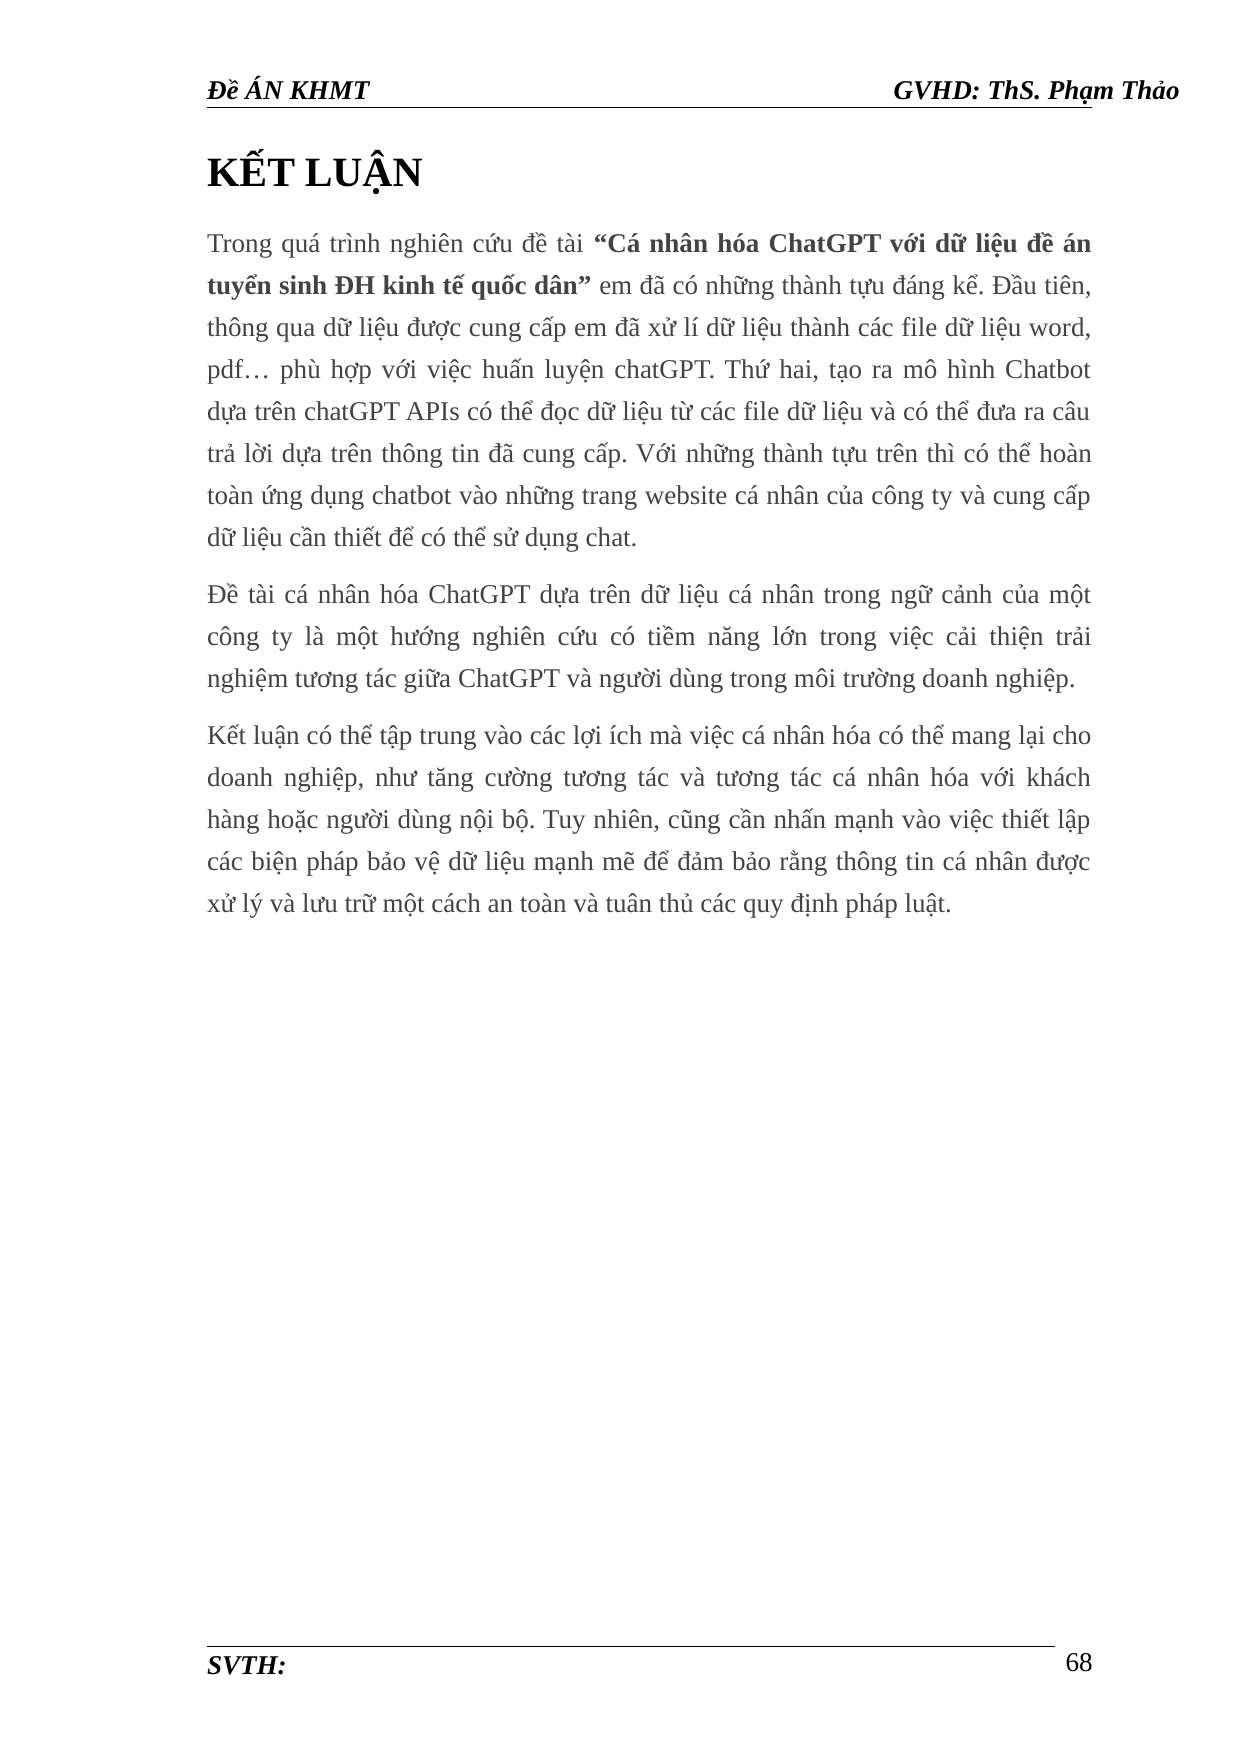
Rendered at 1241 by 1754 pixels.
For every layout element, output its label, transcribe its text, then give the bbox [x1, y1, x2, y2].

text Trong quá trình nghiên cứu đề tài “Cá nhân hóa ChatGPT với dữ liệu đề án tuyển sinh ĐH kinh tế quốc dân” em đã có những thành tựu đáng kể. Đầu tiên, thông qua dữ liệu được cung cấp em đã xử lí dữ liệu thành các file dữ liệu word, pdf… phù hợp với việc huấn luyện chatGPT. Thứ hai, tạo ra mô hình Chatbot dựa trên chatGPT APIs có thể đọc dữ liệu từ các file dữ liệu và có thể đưa ra câu trả lời dựa trên thông tin đã cung cấp. Với những thành tựu trên thì có thể hoàn toàn ứng dụng chatbot vào những trang website cá nhân của công ty và cung cấp dữ liệu cần thiết để có thể sử dụng chat. [207, 227, 1092, 552]
text Kết luận có thể tập trung vào các lợi ích mà việc cá nhân hóa có thể mang lại cho doanh nghiệp, như tăng cường tương tác và tương tác cá nhân hóa với khách hàng hoặc người dùng nội bộ. Tuy nhiên, cũng cần nhấn mạnh vào việc thiết lập các biện pháp bảo vệ dữ liệu mạnh mẽ để đảm bảo rằng thông tin cá nhân được xử lý và lưu trữ một cách an toàn và tuân thủ các quy định pháp luật. [207, 719, 1092, 918]
list KẾT LUẬN [207, 148, 1092, 196]
text Đề tài cá nhân hóa ChatGPT dựa trên dữ liệu cá nhân trong ngữ cảnh của một công ty là một hướng nghiên cứu có tiềm năng lớn trong việc cải thiện trải nghiệm tương tác giữa ChatGPT và người dùng trong môi trường doanh nghiệp. [207, 578, 1092, 693]
